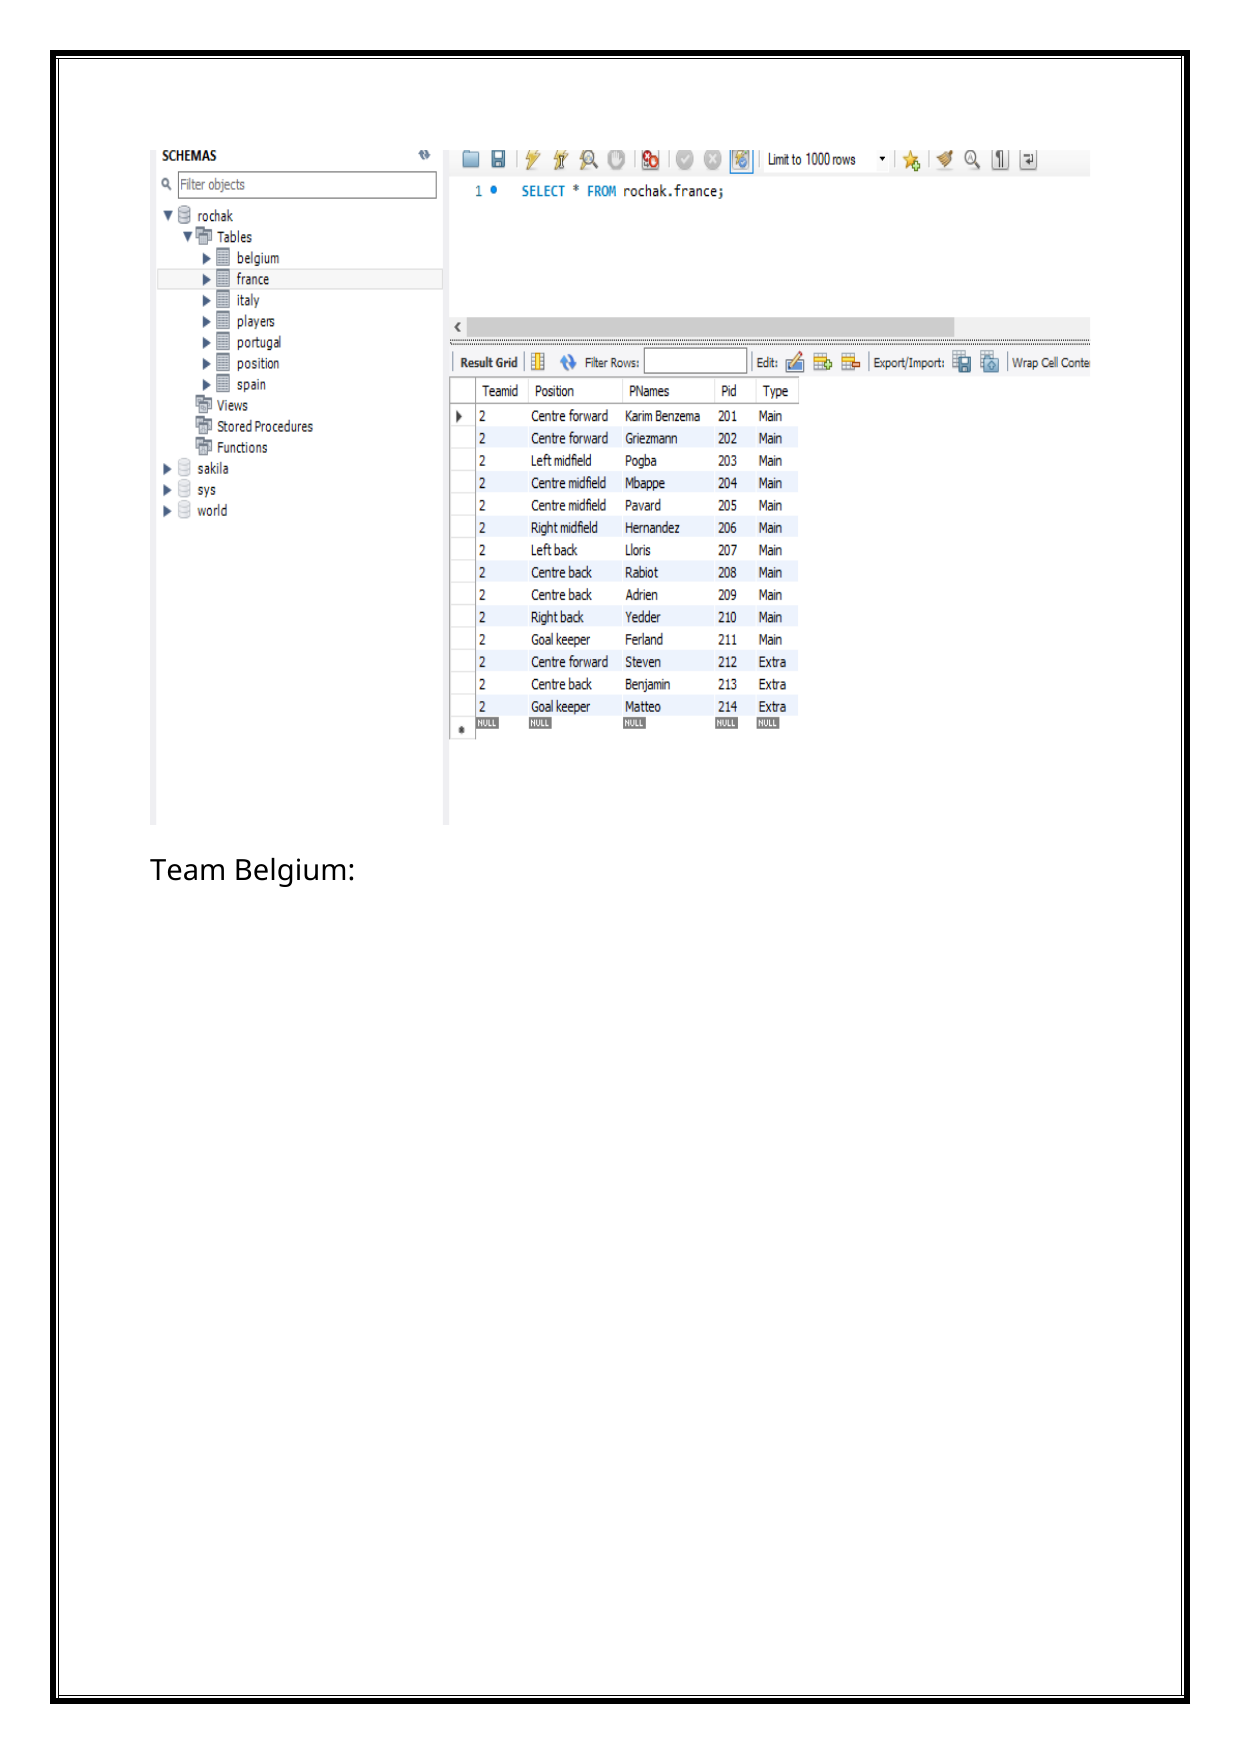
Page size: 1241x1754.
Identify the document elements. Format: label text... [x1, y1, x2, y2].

picture [150, 150, 1091, 825]
text Team Belgium: [150, 849, 1090, 889]
